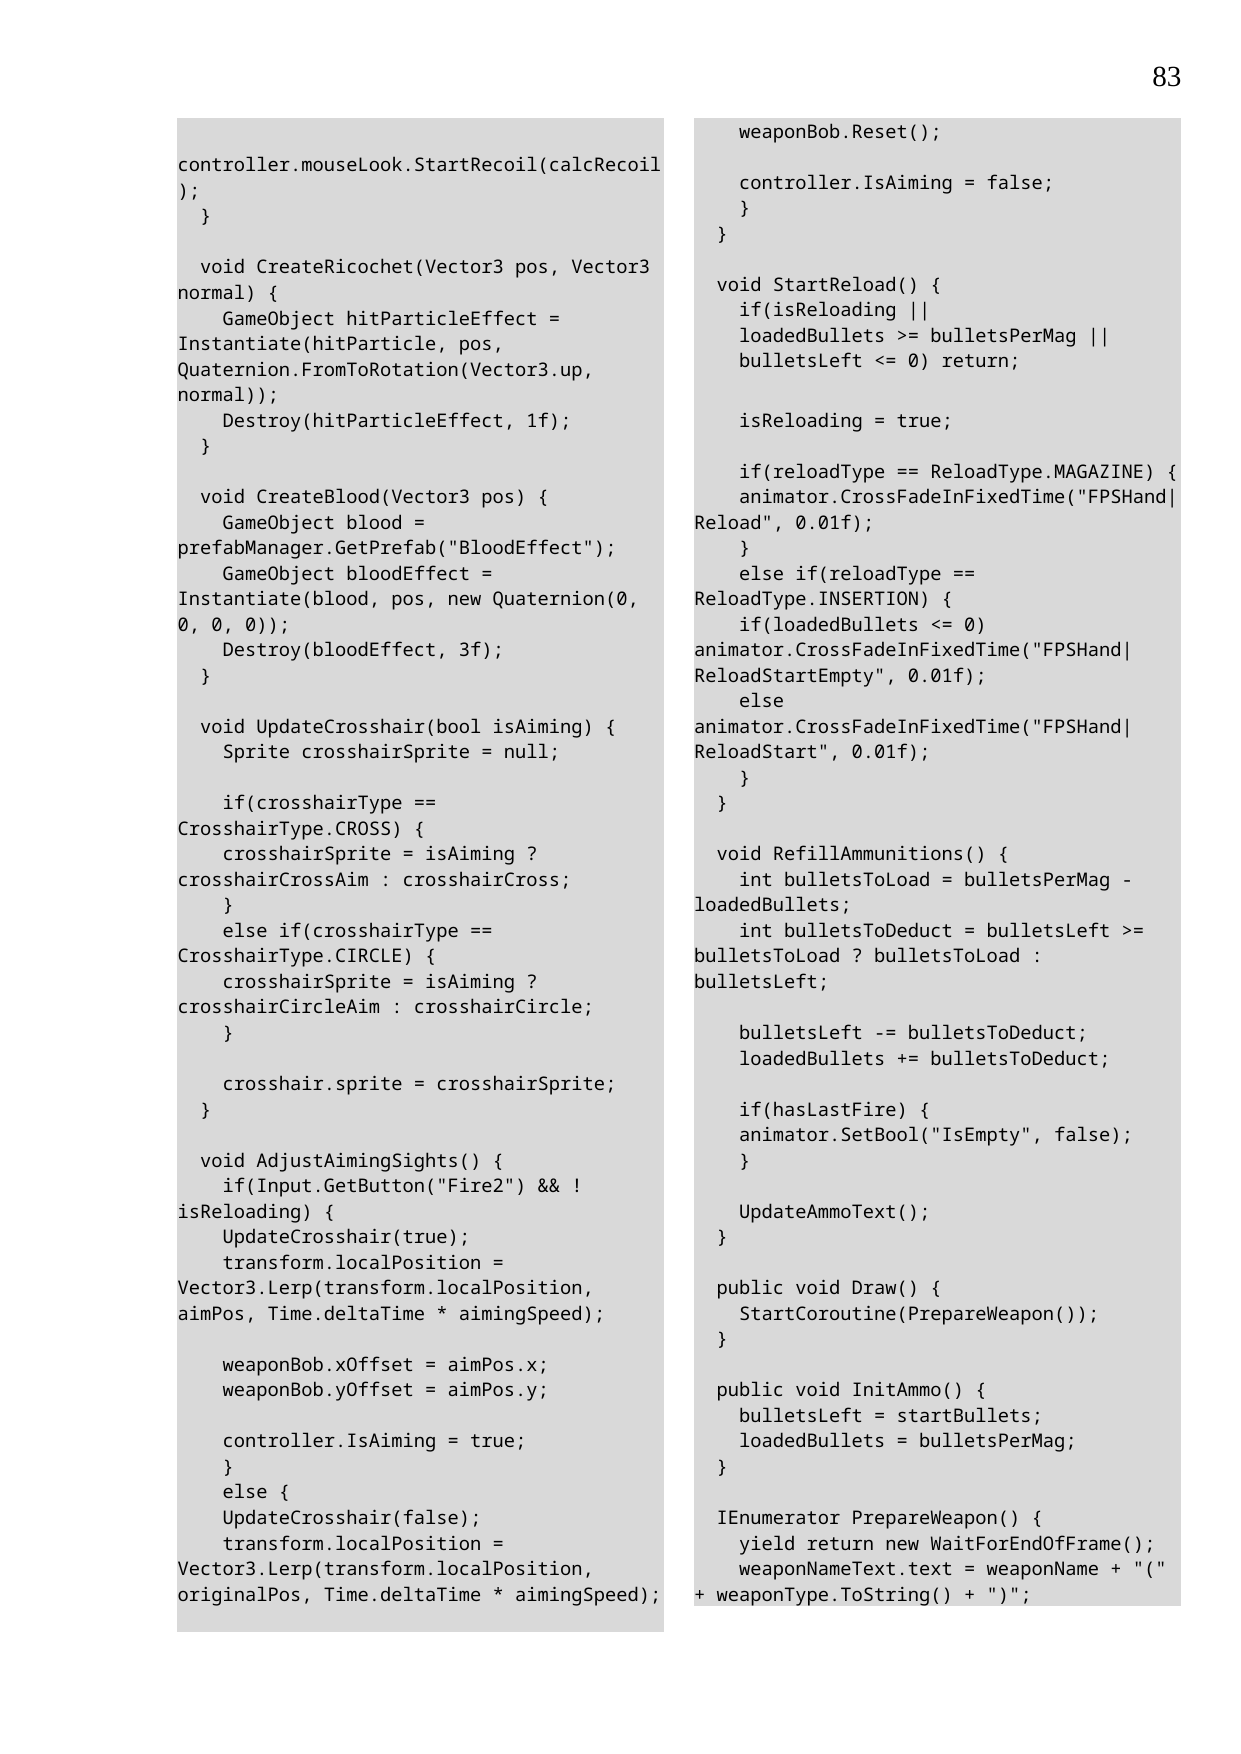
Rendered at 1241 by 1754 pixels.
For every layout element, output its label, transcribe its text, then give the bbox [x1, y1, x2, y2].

text } [694, 534, 1181, 560]
text } [694, 195, 1181, 220]
text public void InitAmmo() { [694, 1377, 1181, 1402]
text bulletsLeft <= 0) return; [694, 348, 1181, 373]
text crosshairSprite = isAiming ? crosshairCrossAim : crosshairCross; [177, 841, 664, 892]
text weaponBob.xOffset = aimPos.x; [177, 1351, 664, 1377]
text if(reloadType == ReloadType.MAGAZINE) { [694, 458, 1181, 483]
text } [177, 892, 664, 917]
text void CreateBlood(Vector3 pos) { [177, 483, 664, 509]
text if(isReloading || [694, 297, 1181, 322]
text crosshair.sprite = crosshairSprite; [177, 1070, 664, 1096]
text else if(crosshairType == CrosshairType.CIRCLE) { [177, 917, 664, 968]
text transform.localPosition = Vector3.Lerp(transform.localPosition, aimPos, Time.deltaTime * aimingSpeed); [177, 1249, 664, 1326]
text } [694, 1453, 1181, 1479]
text animator.SetBool("IsEmpty", false); [694, 1121, 1181, 1147]
text animator.CrossFadeInFixedTime("FPSHand|Reload", 0.01f); [694, 483, 1181, 534]
text Destroy(bloodEffect, 3f); [177, 637, 664, 662]
text weaponBob.Reset(); [694, 118, 1181, 144]
text IEnumerator PrepareWeapon() { [694, 1504, 1181, 1530]
text weaponNameText.text = weaponName + "(" + weaponType.ToString() + ")"; [694, 1555, 1181, 1606]
text } [177, 662, 664, 688]
text if(Input.GetButton("Fire2") && !isReloading) { [177, 1172, 664, 1223]
text } [177, 203, 664, 228]
text } [177, 1096, 664, 1121]
text void AdjustAimingSights() { [177, 1147, 664, 1172]
text void RefillAmmunitions() { [694, 841, 1181, 866]
text bulletsLeft -= bulletsToDeduct; [694, 1019, 1181, 1045]
text loadedBullets += bulletsToDeduct; [694, 1045, 1181, 1070]
text UpdateCrosshair(true); [177, 1223, 664, 1249]
text int bulletsToLoad = bulletsPerMag - loadedBullets; [694, 866, 1181, 917]
text GameObject bloodEffect = Instantiate(blood, pos, new Quaternion(0, 0, 0, 0)); [177, 560, 664, 637]
text else if(reloadType == ReloadType.INSERTION) { [694, 560, 1181, 611]
text loadedBullets = bulletsPerMag; [694, 1428, 1181, 1453]
text if(crosshairType == CrosshairType.CROSS) { [177, 790, 664, 841]
text } [694, 1147, 1181, 1172]
text GameObject hitParticleEffect = Instantiate(hitParticle, pos, Quaternion.FromToRotation(Vector3.up, normal)); [177, 305, 664, 407]
text crosshairSprite = isAiming ? crosshairCircleAim : crosshairCircle; [177, 968, 664, 1019]
text } [177, 1019, 664, 1045]
text controller.IsAiming = false; [694, 169, 1181, 195]
text yield return new WaitForEndOfFrame(); [694, 1530, 1181, 1555]
text if(hasLastFire) { [694, 1096, 1181, 1121]
text else { [177, 1479, 664, 1504]
text GameObject blood = prefabManager.GetPrefab("BloodEffect"); [177, 509, 664, 560]
text } [694, 220, 1181, 246]
text controller.mouseLook.StartRecoil(calcRecoil); [177, 118, 664, 203]
text int bulletsToDeduct = bulletsLeft >= bulletsToLoad ? bulletsToLoad : bulletsLeft; [694, 917, 1181, 994]
text } [177, 1453, 664, 1479]
text void UpdateCrosshair(bool isAiming) { [177, 713, 664, 739]
text loadedBullets >= bulletsPerMag || [694, 322, 1181, 348]
text StartCoroutine(PrepareWeapon()); [694, 1300, 1181, 1326]
text UpdateAmmoText(); [694, 1198, 1181, 1223]
text } [177, 432, 664, 458]
text void CreateRicochet(Vector3 pos, Vector3 normal) { [177, 254, 664, 305]
text } [694, 1223, 1181, 1249]
text weaponBob.yOffset = aimPos.y; [177, 1377, 664, 1402]
text } [694, 1326, 1181, 1351]
text void StartReload() { [694, 271, 1181, 297]
text public void Draw() { [694, 1274, 1181, 1300]
text isReloading = true; [694, 407, 1181, 432]
text Sprite crosshairSprite = null; [177, 739, 664, 764]
text else animator.CrossFadeInFixedTime("FPSHand|ReloadStart", 0.01f); [694, 688, 1181, 764]
text controller.IsAiming = true; [177, 1428, 664, 1453]
text if(loadedBullets <= 0) animator.CrossFadeInFixedTime("FPSHand|ReloadStartEmpty", 0.01f); [694, 611, 1181, 688]
text transform.localPosition = Vector3.Lerp(transform.localPosition, originalPos, Time.deltaTime * aimingSpeed); [177, 1530, 664, 1606]
text } [694, 764, 1181, 790]
text bulletsLeft = startBullets; [694, 1402, 1181, 1428]
text Destroy(hitParticleEffect, 1f); [177, 407, 664, 432]
text UpdateCrosshair(false); [177, 1504, 664, 1530]
text } [694, 790, 1181, 815]
